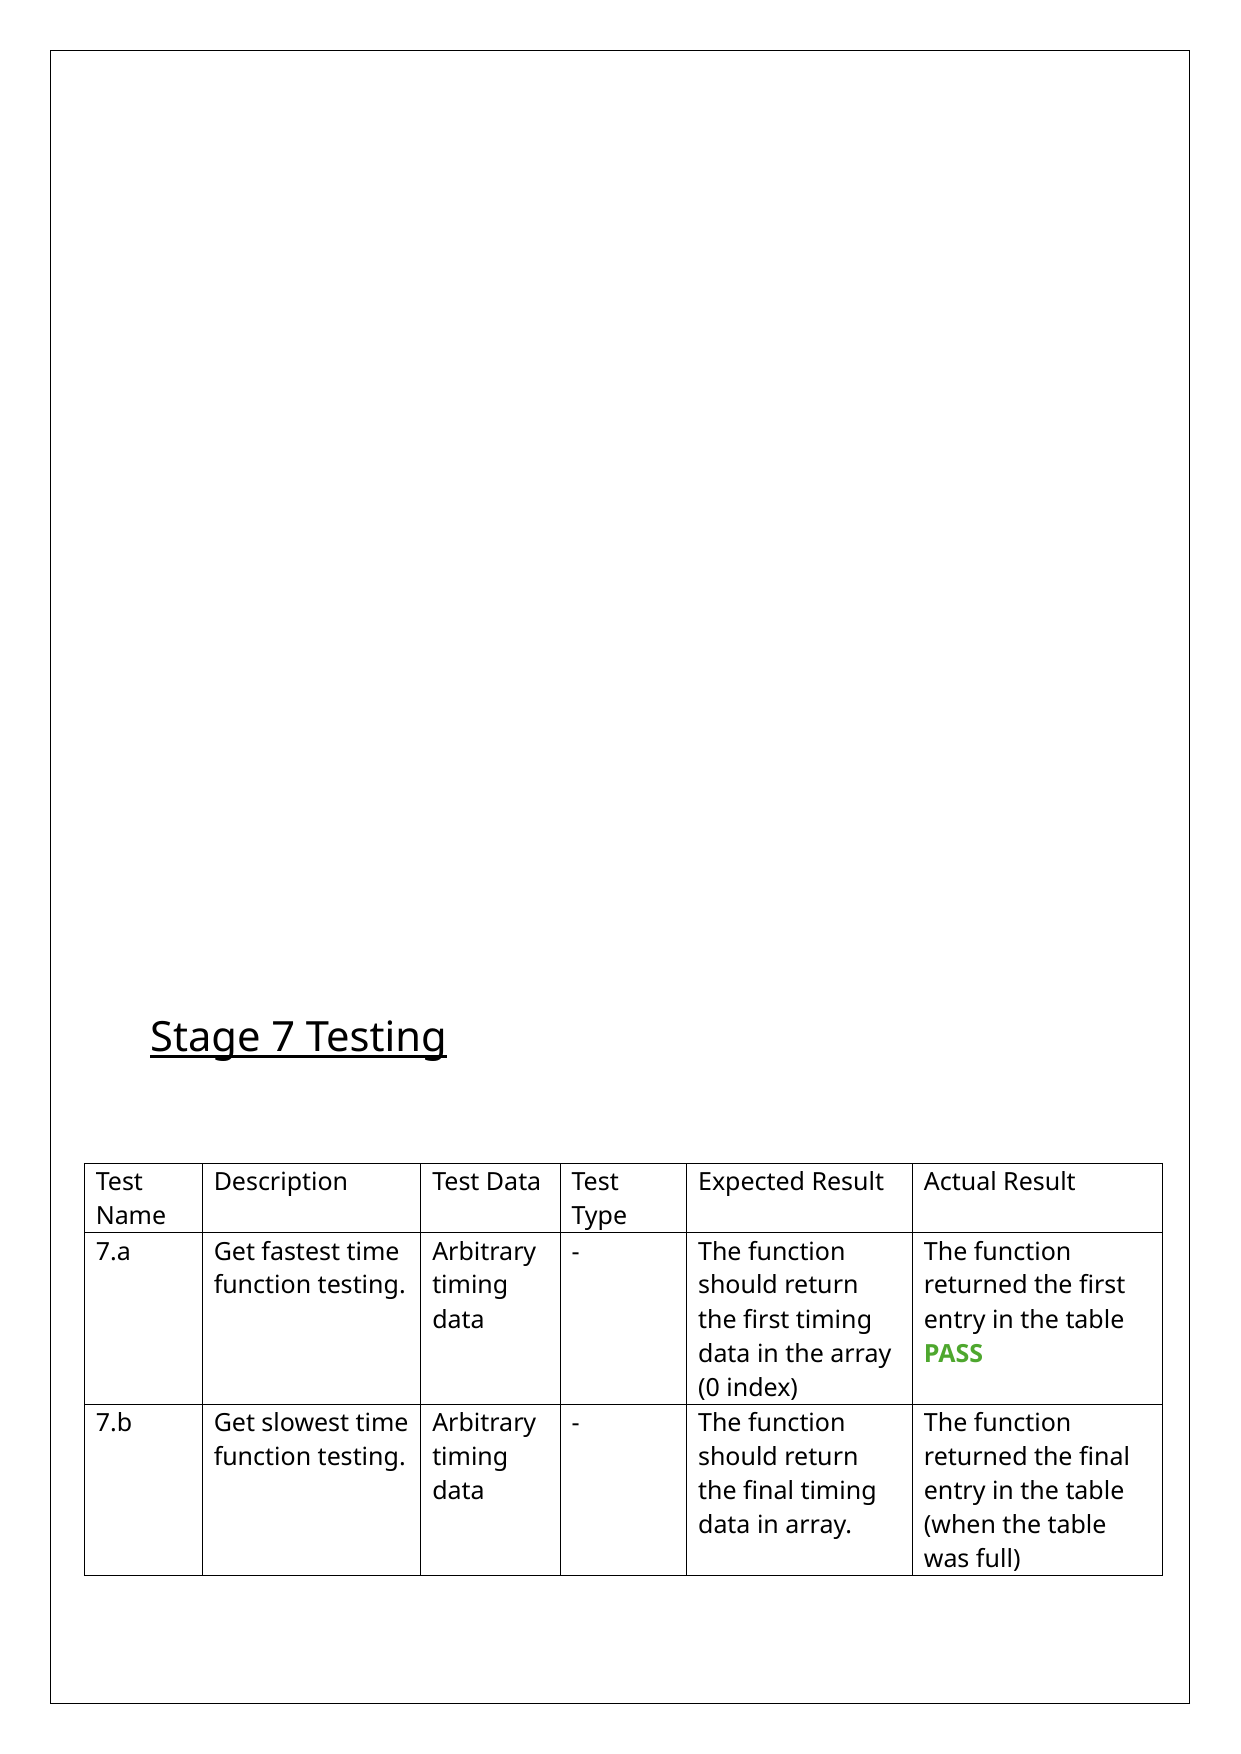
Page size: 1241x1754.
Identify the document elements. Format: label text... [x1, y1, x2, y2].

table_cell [421, 1405, 560, 1575]
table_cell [203, 1405, 420, 1575]
text Stage 7 Testing [150, 1007, 1090, 1064]
table_header Test Data [421, 1164, 560, 1232]
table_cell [913, 1405, 1162, 1575]
table_cell 7.a [85, 1233, 202, 1403]
table_header Test Type [561, 1164, 686, 1232]
table_cell - [561, 1405, 686, 1575]
table_header Expected Result [687, 1164, 912, 1232]
table_cell - [561, 1233, 686, 1403]
table_cell 7.b [85, 1405, 202, 1575]
table_header Test Name [85, 1164, 202, 1232]
table_header Description [203, 1164, 420, 1232]
table_header Actual Result [913, 1164, 1162, 1232]
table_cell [687, 1405, 912, 1575]
table_cell Get fastest time function testing. [203, 1233, 420, 1403]
table_cell Arbitrary timing data [421, 1233, 560, 1403]
table_cell The function returned the first entry in the table PASS [913, 1233, 1162, 1403]
table_cell The function should return the first timing data in the array (0 index) [687, 1233, 912, 1403]
